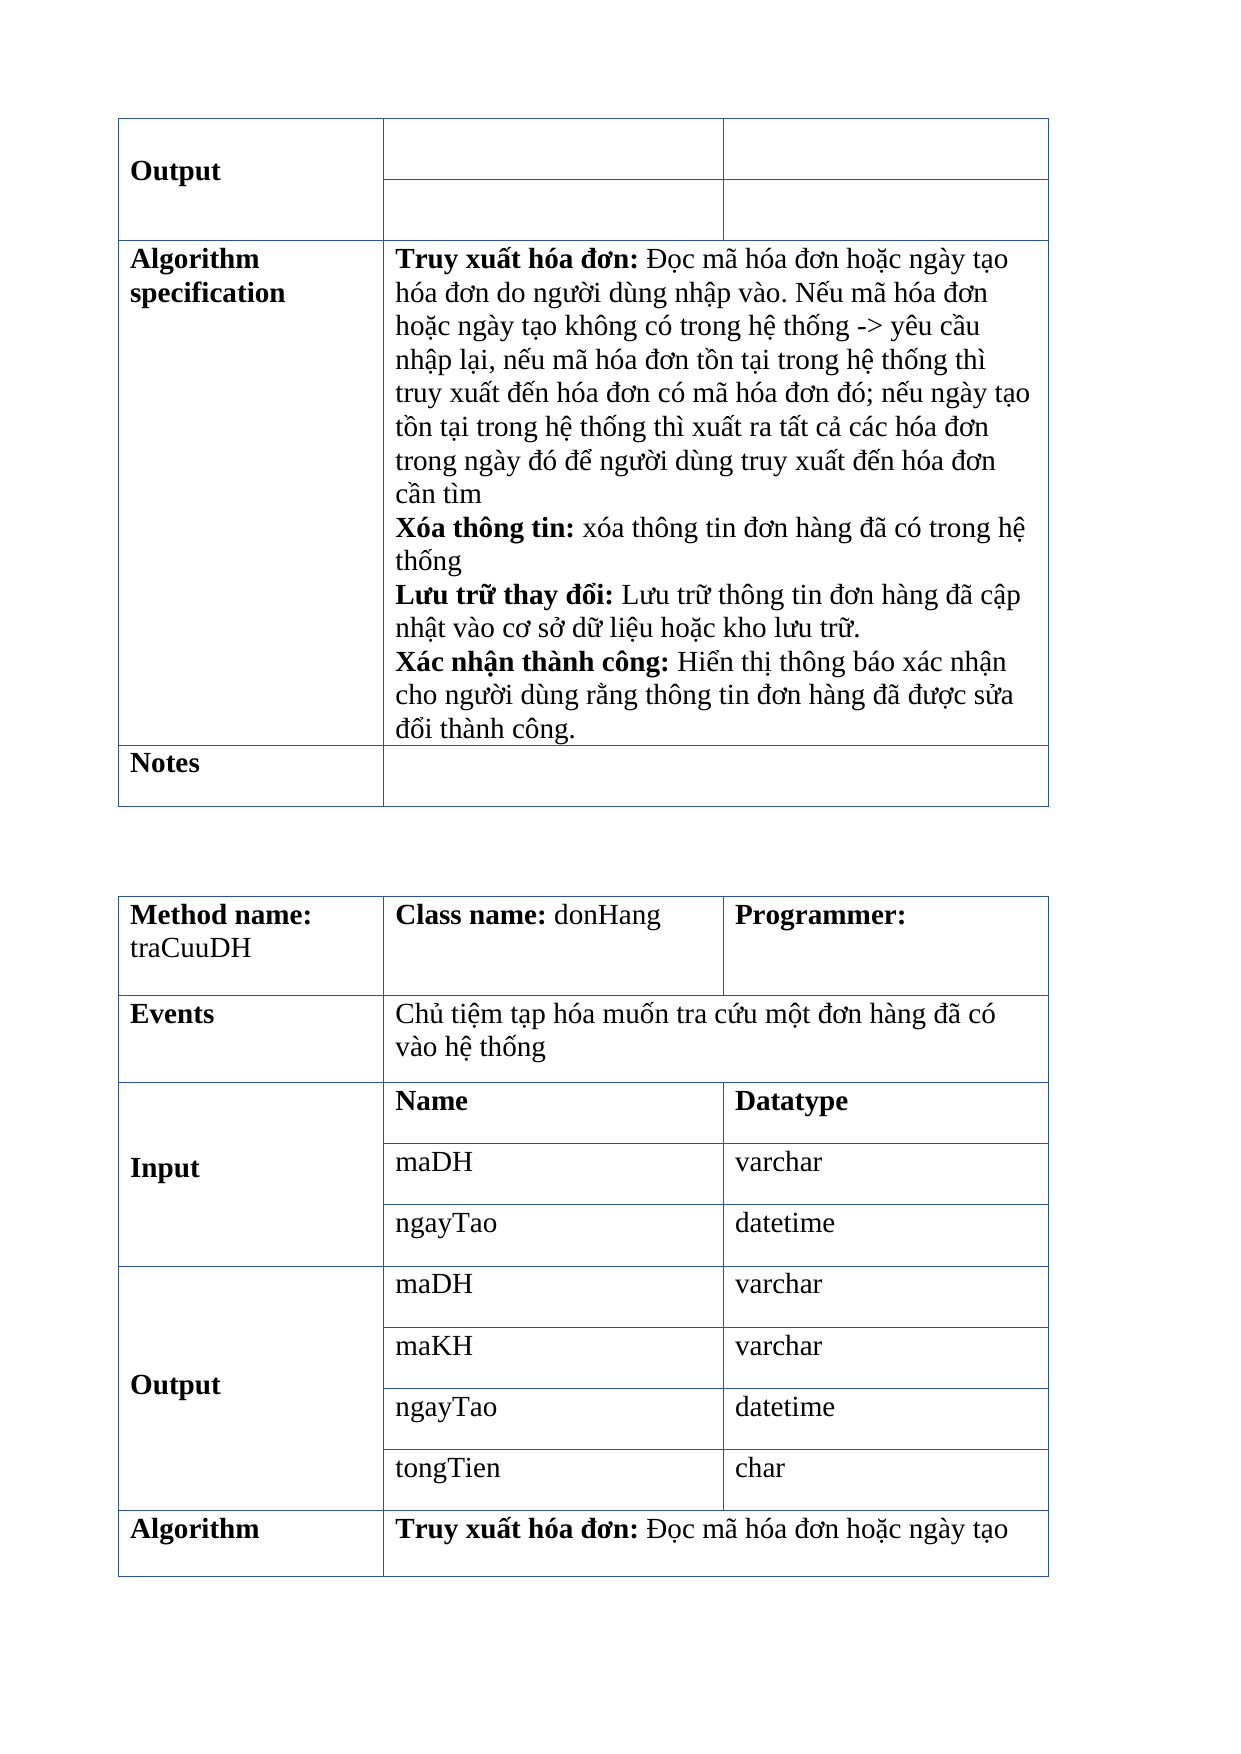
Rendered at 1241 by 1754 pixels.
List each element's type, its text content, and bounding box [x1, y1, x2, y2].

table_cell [384, 1511, 1048, 1576]
table_cell Chủ tiệm tạp hóa muốn tra cứu một đơn hàng đã có vào hệ thống [384, 996, 1048, 1082]
table_cell maDH [384, 1267, 723, 1327]
table_cell [384, 180, 723, 240]
table_cell Notes [119, 746, 383, 806]
table_cell tongTien [384, 1450, 723, 1510]
table_cell [724, 180, 1048, 240]
table_cell ngayTao [384, 1389, 723, 1449]
table_cell [384, 746, 1048, 806]
table_header Method name: traCuuDH [119, 897, 383, 995]
table_header Class name: donHang [384, 897, 723, 995]
table_cell varchar [724, 1267, 1048, 1327]
table_cell Output [119, 119, 383, 240]
table_cell datetime [724, 1205, 1048, 1266]
table_cell ngayTao [384, 1205, 723, 1266]
table_header Programmer: [724, 897, 1048, 995]
table_cell [724, 119, 1048, 179]
table_cell Datatype [724, 1083, 1048, 1143]
table_cell maKH [384, 1328, 723, 1388]
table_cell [119, 1511, 383, 1576]
table_cell Truy xuất hóa đơn: Đọc mã hóa đơn hoặc ngày tạo hóa đơn do người dùng nhập vào. Nếu mã hóa đơn hoặc ngày tạo không có trong hệ thống -> yêu cầu nhập lại, nếu mã hóa đơn tồn tại trong hệ thống thì truy xuất đến hóa đơn có mã hóa đơn đó; nếu ngày tạo tồn tại trong hệ thống thì xuất ra tất cả các hóa đơn trong ngày đó để người dùng truy xuất đến hóa đơn cần tìm Xóa thông tin: xóa thông tin đơn hàng đã có trong hệ thống Lưu trữ thay đổi: Lưu trữ thông tin đơn hàng đã cập nhật vào cơ sở dữ liệu hoặc kho lưu trữ. Xác nhận thành công: Hiển thị thông báo xác nhận cho người dùng rằng thông tin đơn hàng đã được sửa đổi thành công. [384, 241, 1048, 744]
table_cell maDH [384, 1144, 723, 1204]
table_cell Events [119, 996, 383, 1082]
table_cell datetime [724, 1389, 1048, 1449]
table_cell [384, 119, 723, 179]
table_cell varchar [724, 1144, 1048, 1204]
table_cell Name [384, 1083, 723, 1143]
table_cell varchar [724, 1328, 1048, 1388]
table_cell Output [119, 1267, 383, 1510]
table_cell char [724, 1450, 1048, 1510]
table_cell Input [119, 1083, 383, 1266]
table_cell Algorithm specification [119, 241, 383, 744]
